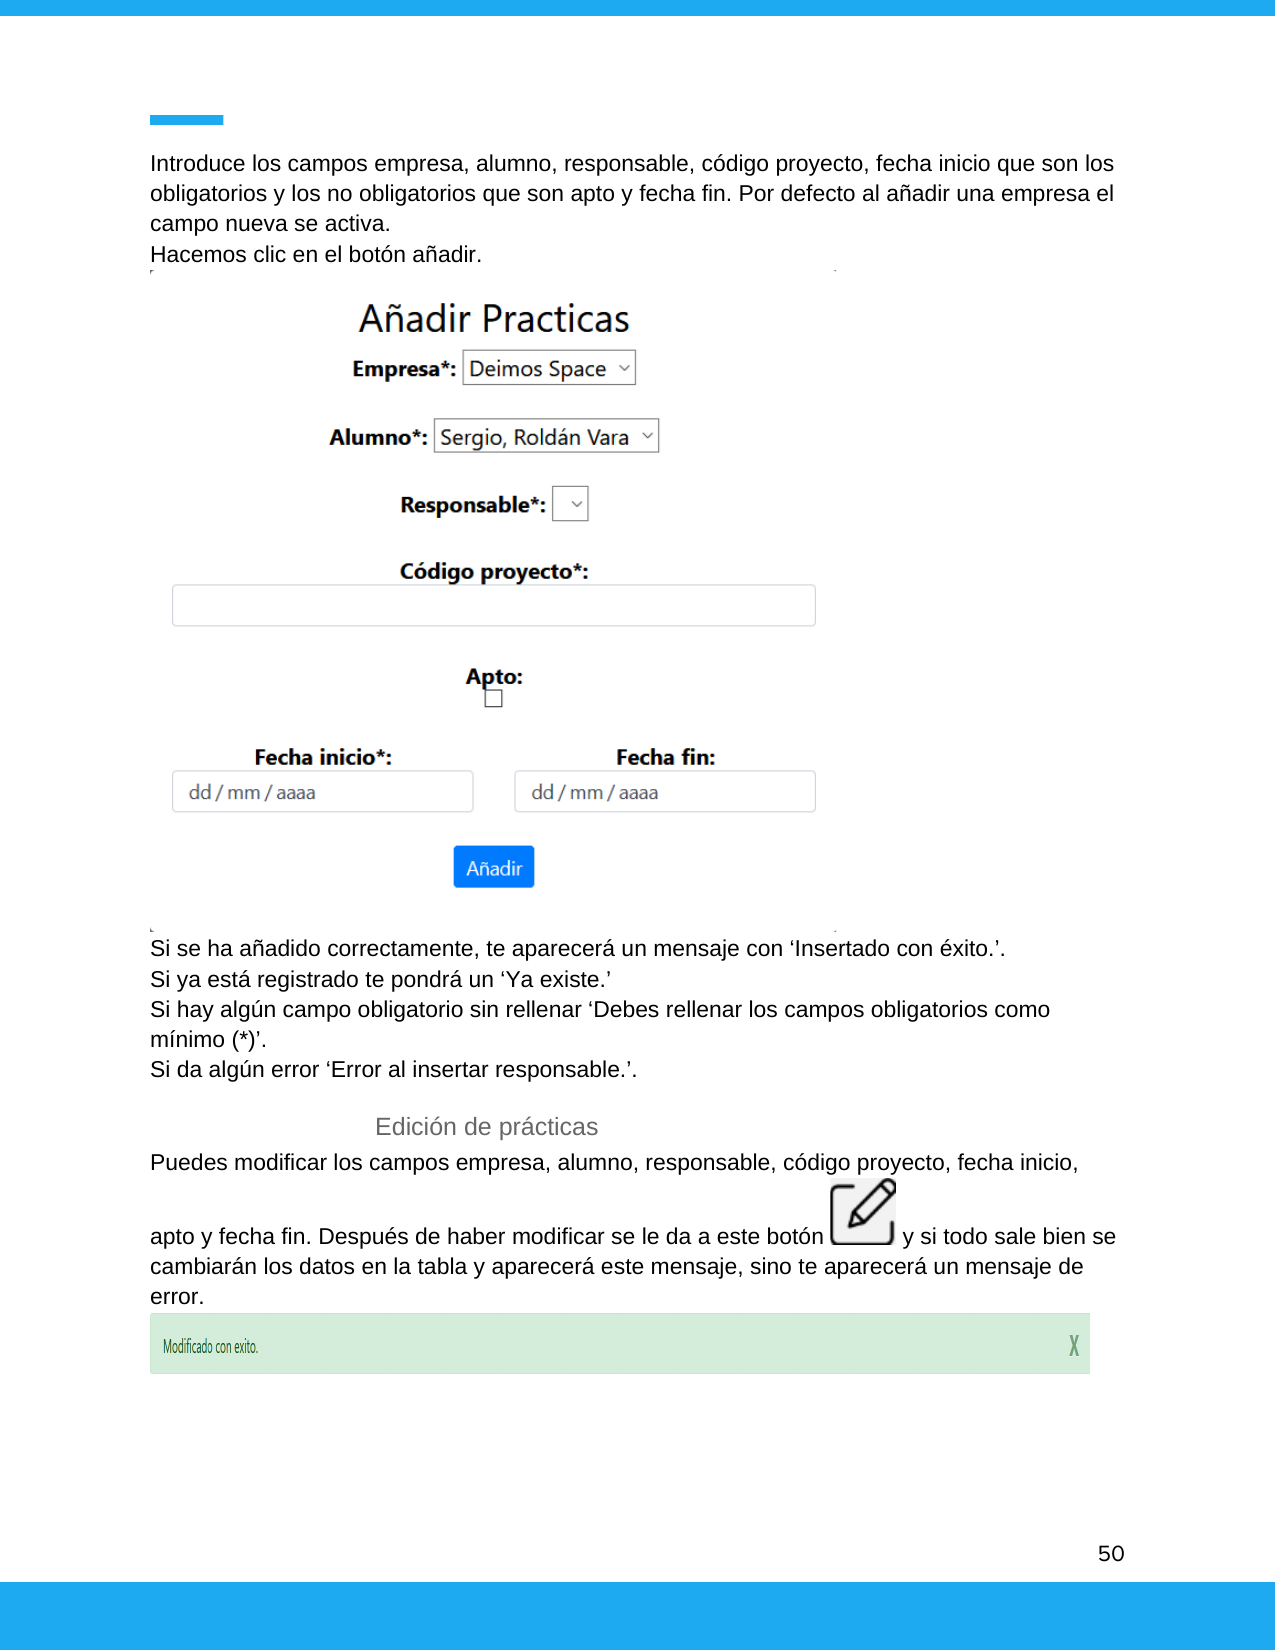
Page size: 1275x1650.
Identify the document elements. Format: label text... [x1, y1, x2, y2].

text Si da algún error ‘Error al insertar responsable.’. [150, 1056, 1125, 1083]
text Introduce los campos empresa, alumno, responsable, código proyecto, fecha inicio que son los obligatorios y los no obligatorios que son apto y fecha fin. Por defecto al añadir una empresa el campo nueva se activa. [150, 150, 1125, 237]
picture [0, 1582, 1275, 1650]
text Si hay algún campo obligatorio sin rellenar ‘Debes rellenar los campos obligatorios como mínimo (*)’. [150, 996, 1125, 1052]
picture [150, 270, 837, 932]
text Hacemos clic en el botón añadir. [150, 241, 1125, 267]
picture [150, 1313, 1091, 1374]
text Si se ha añadido correctamente, te aparecerá un mensaje con ‘Insertado con éxito.’. [150, 935, 1125, 962]
picture [830, 1178, 896, 1245]
text Puedes modificar los campos empresa, alumno, responsable, código proyecto, fecha inicio, apto y fecha fin. Después de haber modificar se le da a este botón y si todo sale bien se cambiarán los datos en la tabla y aparecerá este mensaje, sino te aparecerá un mensaje de error. [150, 1148, 1125, 1310]
subtitle Edición de prácticas [375, 1111, 1125, 1140]
text Si ya está registrado te pondrá un ‘Ya existe.’ [150, 966, 1125, 992]
picture [0, 0, 1275, 16]
picture [150, 115, 224, 125]
